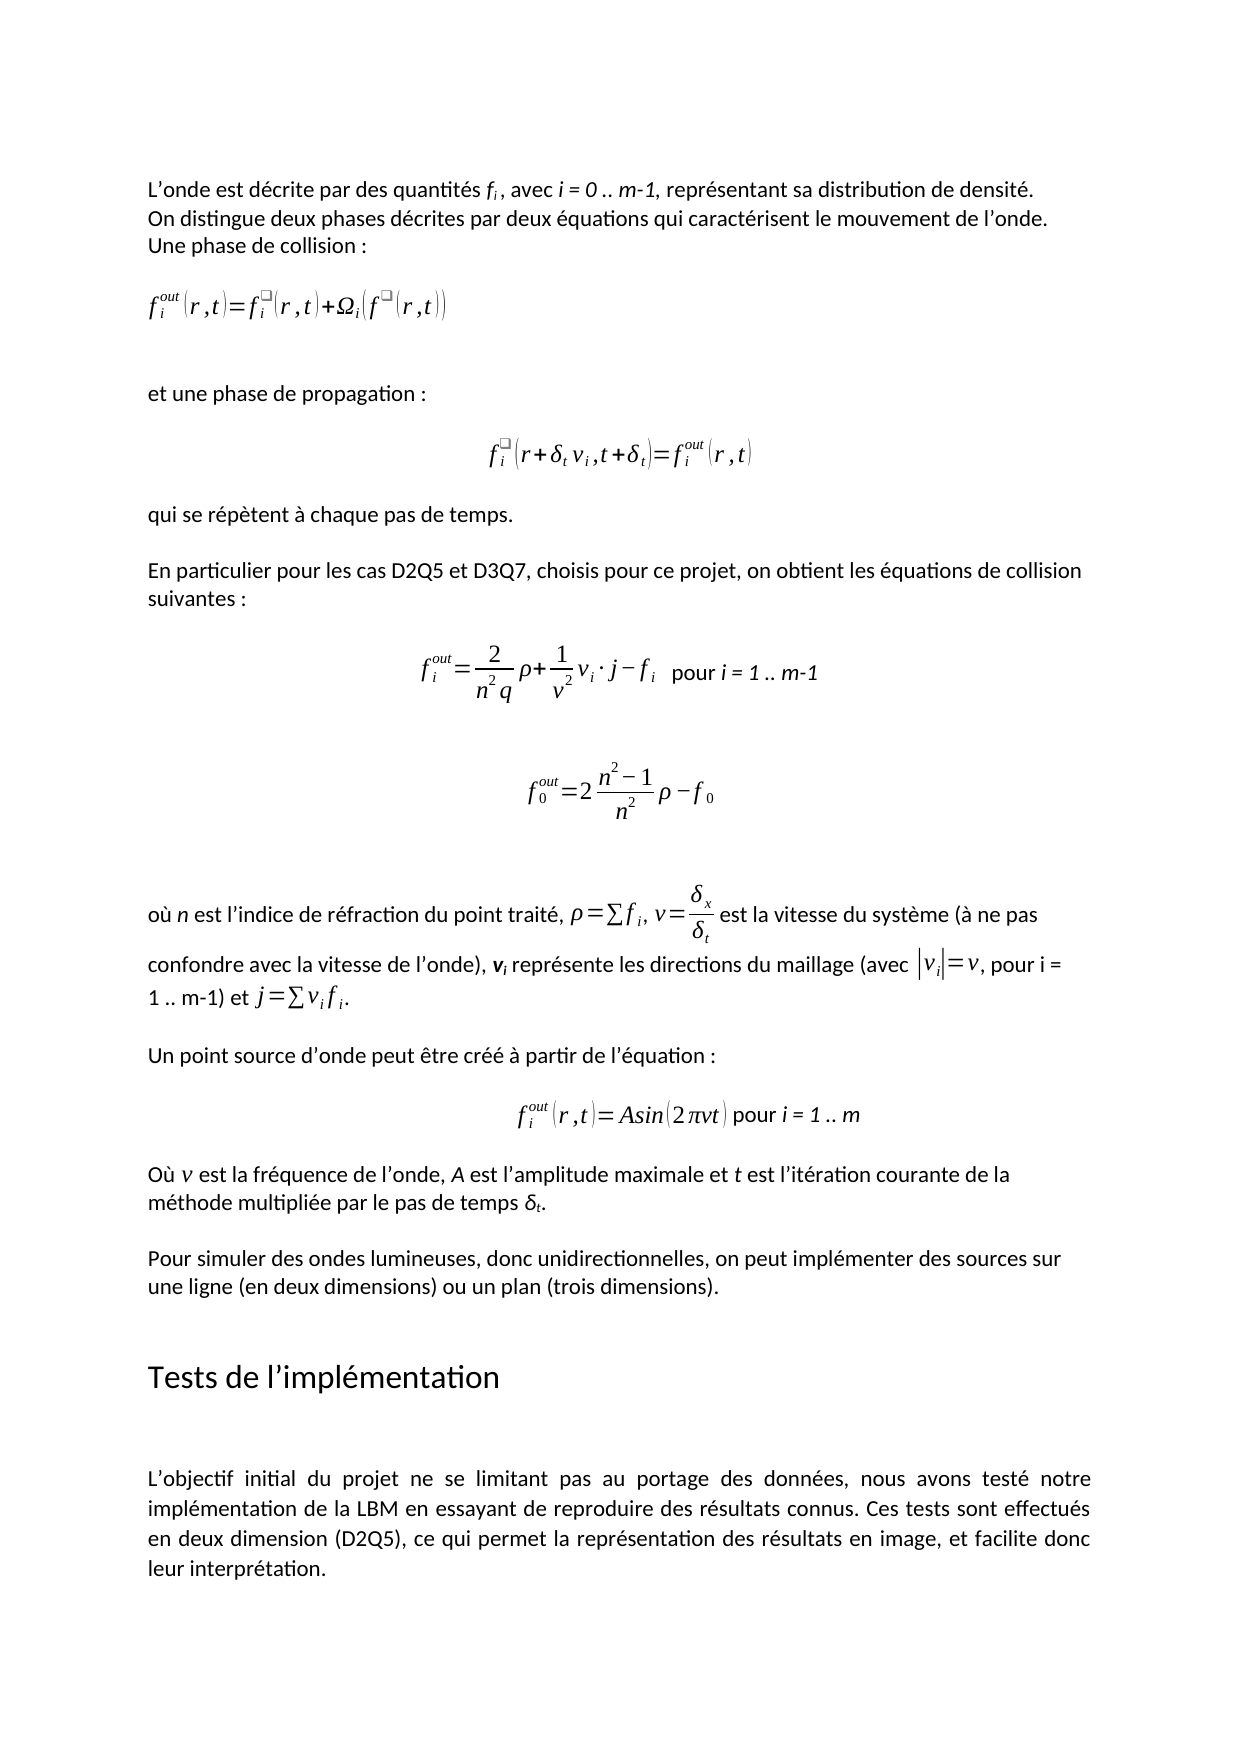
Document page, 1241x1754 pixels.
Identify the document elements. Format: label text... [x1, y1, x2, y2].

text qui se répètent à chaque pas de temps. [148, 500, 1093, 528]
text Un point source d’onde peut être créé à partir de l’équation : [148, 1041, 1093, 1069]
text et une phase de propagation : [148, 379, 1093, 407]
text où n est l’indice de réfraction du point traité, , est la vitesse du système (à ne pas confondre avec la vitesse de l’onde), vi représente les directions du maillage (avec , pour i = 1 .. m-1) et . [148, 881, 1093, 1013]
text Pour simuler des ondes lumineuses, donc unidirectionnelles, on peut implémenter des sources sur une ligne (en deux dimensions) ou un plan (trois dimensions). [148, 1244, 1093, 1300]
text En particulier pour les cas D2Q5 et D3Q7, choisis pour ce projet, on obtient les équations de collision suivantes : [148, 528, 1093, 612]
text pour i = 1 .. m-1 [148, 640, 1093, 703]
text Où est la fréquence de l’onde, A est l’amplitude maximale et t est l’itération courante de la méthode multipliée par le pas de temps δt. [148, 1160, 1093, 1216]
text Tests de l’implémentation [148, 1356, 1093, 1397]
text L’onde est décrite par des quantités fi , avec i = 0 .. m-1, représentant sa distribution de densité. [148, 148, 1093, 204]
text L’objectif initial du projet ne se limitant pas au portage des données, nous avons testé notre implémentation de la LBM en essayant de reproduire des résultats connus. Ces tests sont effectués en deux dimension (D2Q5), ce qui permet la représentation des résultats en image, et facilite donc leur interprétation. [148, 1464, 1093, 1582]
text pour i = 1 .. m [148, 1097, 1093, 1132]
text On distingue deux phases décrites par deux équations qui caractérisent le mouvement de l’onde. Une phase de collision : [148, 204, 1093, 260]
